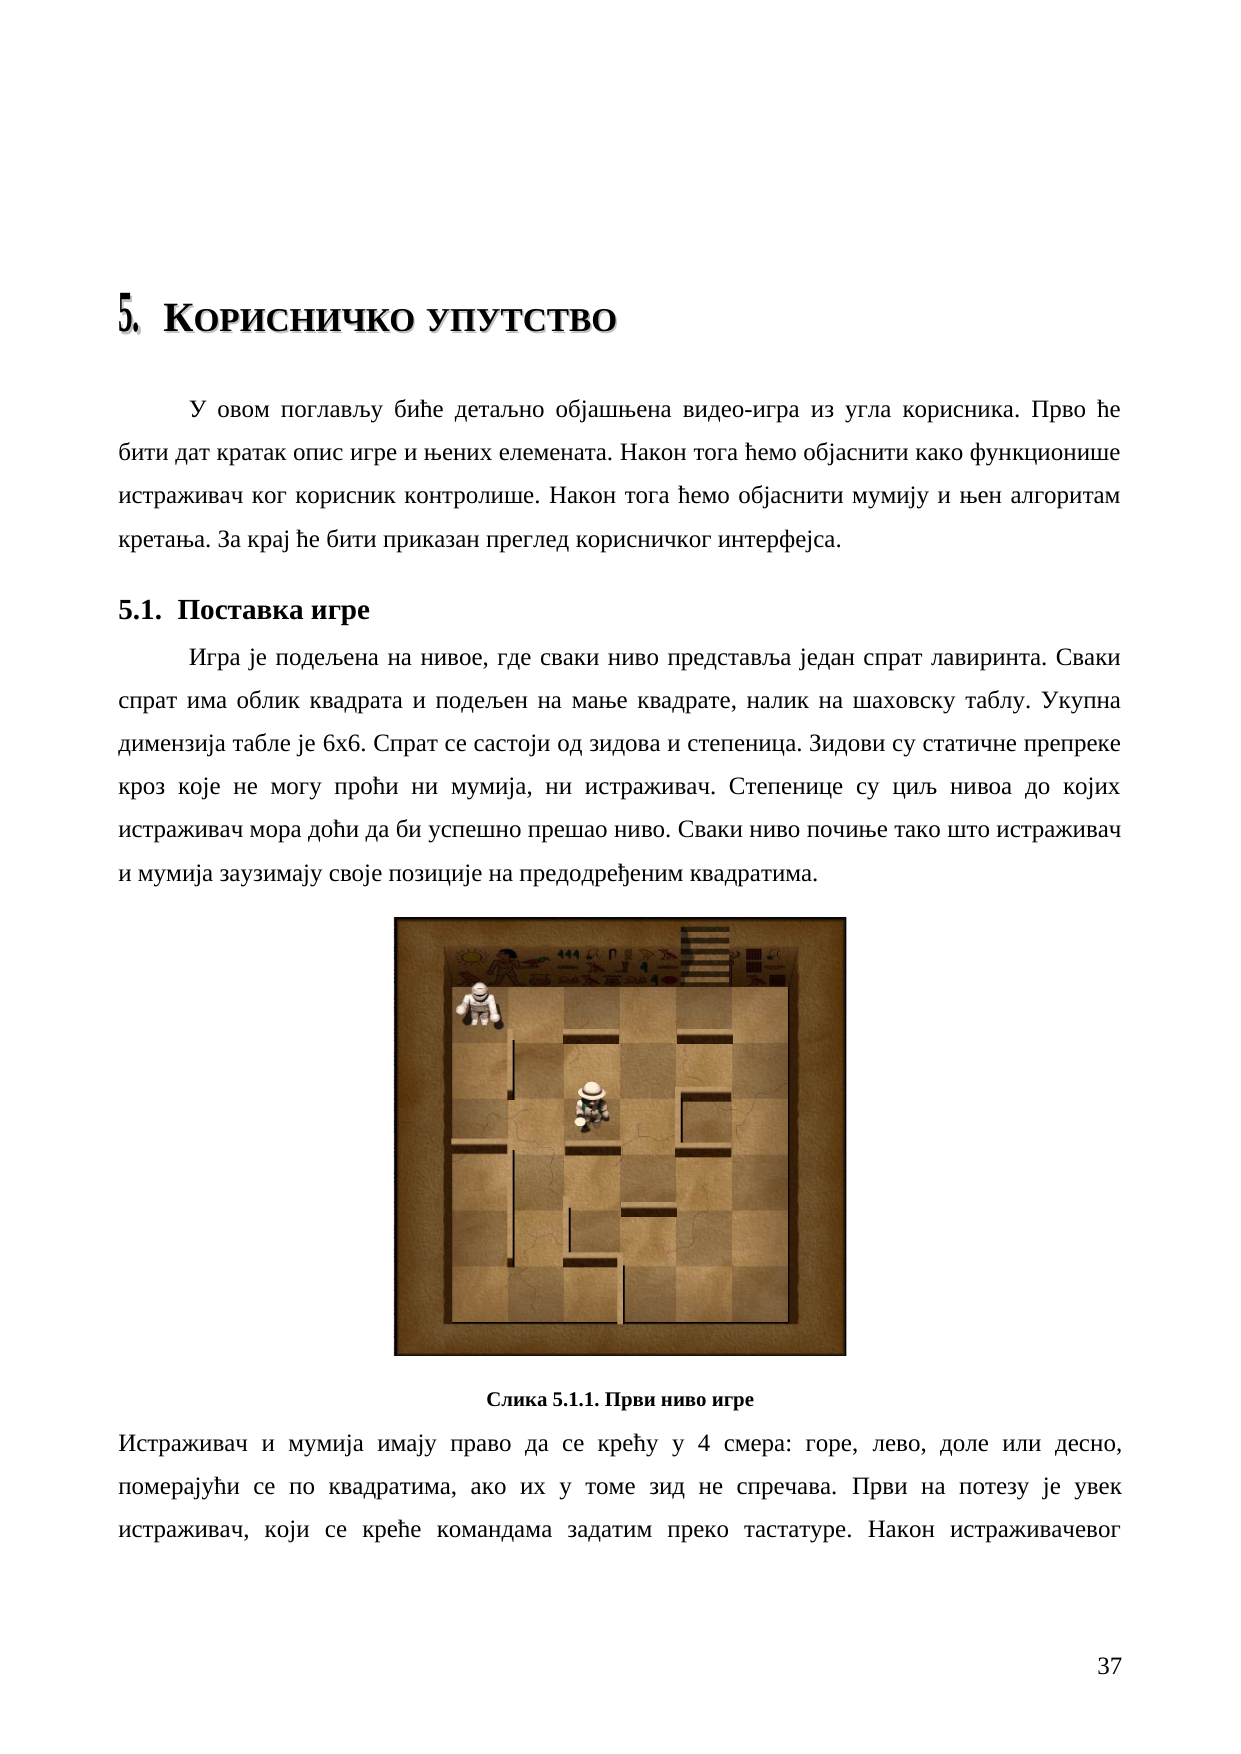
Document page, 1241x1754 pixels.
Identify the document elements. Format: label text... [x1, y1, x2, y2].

picture [393, 917, 847, 1356]
text Поставка игре [118, 592, 1122, 625]
text Корисничко упутство [118, 277, 1122, 344]
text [118, 1428, 1122, 1543]
text Игра је подељена на нивое, где сваки ниво представља један спрат лавиринта. Сваки спрат има облик квадрата и подељен на мање квадрате, налик на шаховску таблу. Укупна димензија табле је 6x6. Спрат се састоји од зидова и степеница. Зидови су статичне препреке кроз које не могу проћи ни мумија, ни истраживач. Степенице су циљ нивоа до којих истраживач мора доћи да би успешно прешао ниво. Сваки ниво почиње тако што истраживач и мумија заузимају своје позиције на предодређеним квадратима. [118, 642, 1122, 886]
text Слика 5.1.1. Први ниво игре [118, 1387, 1122, 1411]
text У овом поглављу биће детаљно објашњена видео-игра из угла корисника. Прво ће бити дат кратак опис игре и њених елемената. Након тога ћемо објаснити како функционише истраживач ког корисник контролише. Након тога ћемо објаснити мумију и њен алгоритам кретања. За крај ће бити приказан преглед корисничког интерфејса. [118, 394, 1122, 552]
